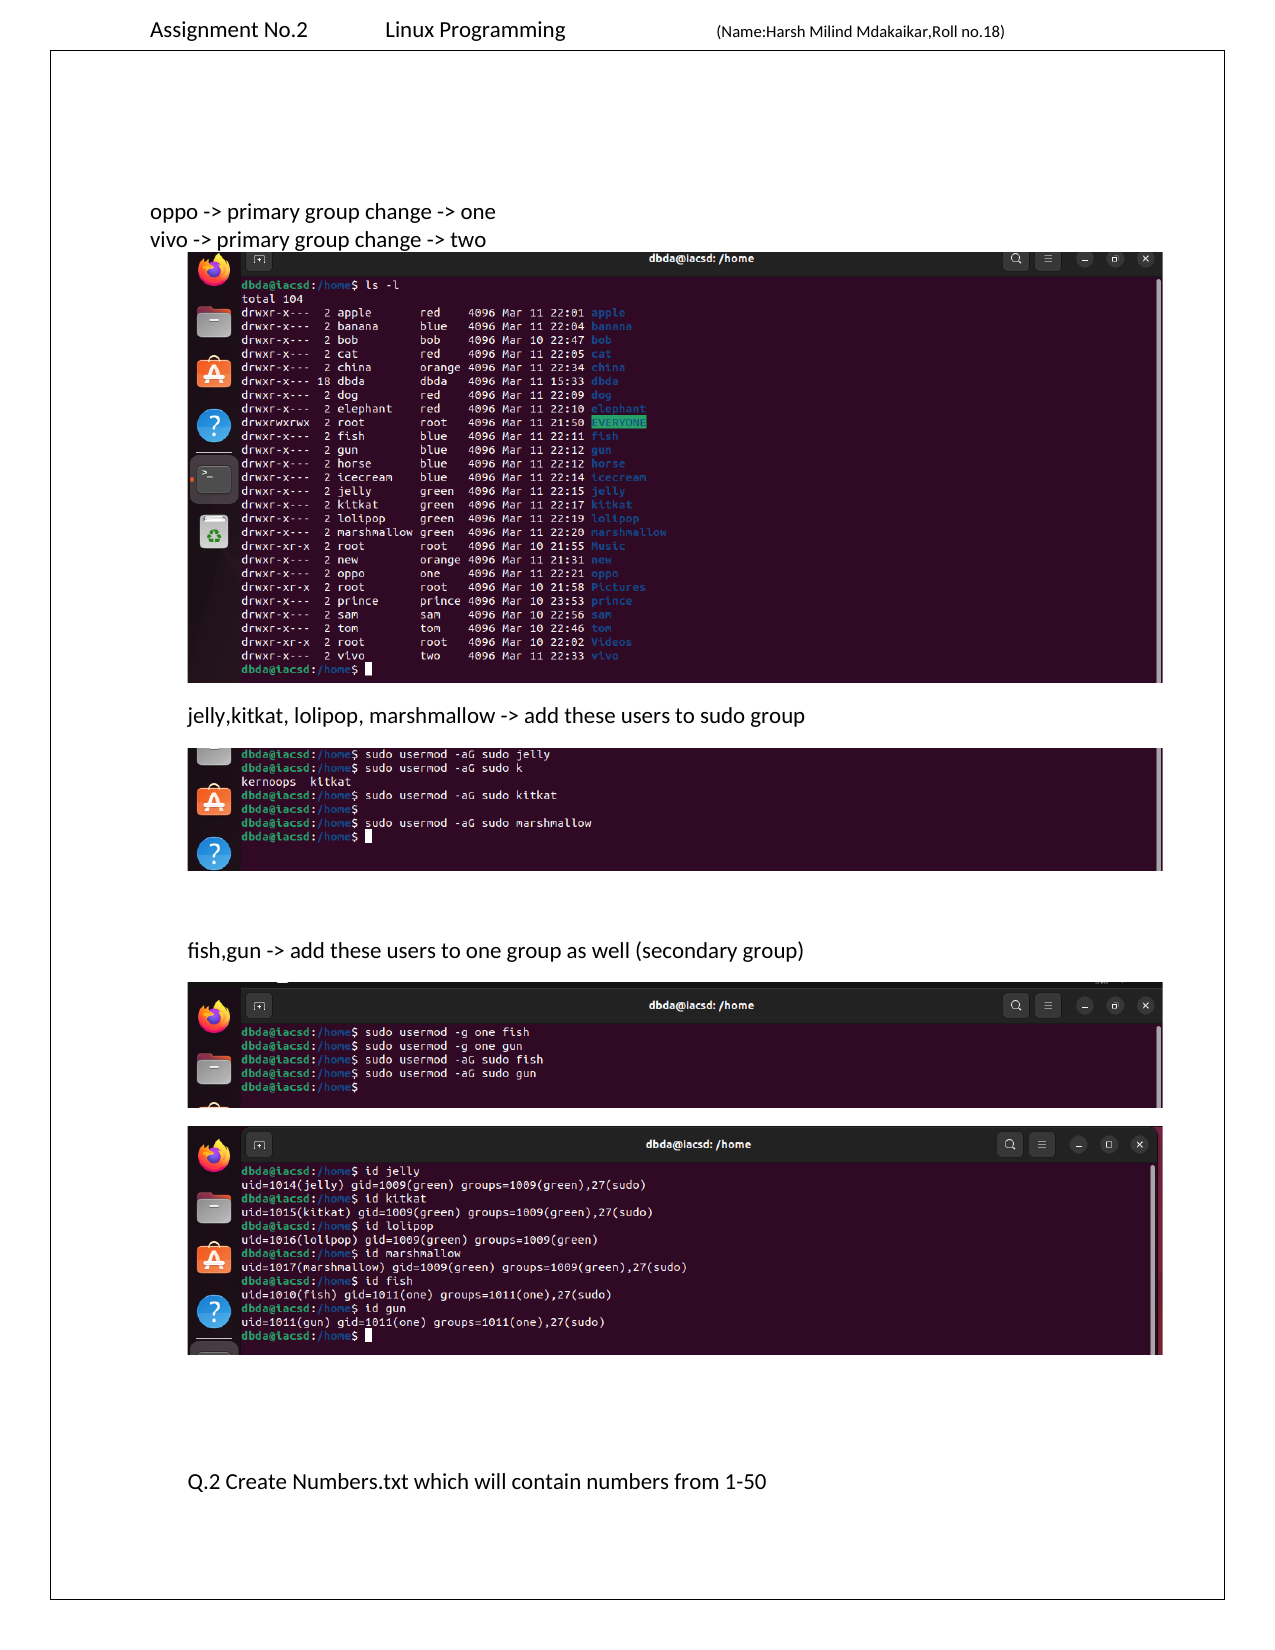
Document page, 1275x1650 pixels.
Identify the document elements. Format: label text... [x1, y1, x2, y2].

picture [187, 252, 1163, 683]
picture [187, 1126, 1163, 1355]
text fish,gun -> add these users to one group as well (secondary group) [187, 936, 1125, 964]
text oppo -> primary group change -> one [150, 197, 1125, 225]
text Q.2 Create Numbers.txt which will contain numbers from 1-50 [187, 1467, 1125, 1495]
picture [187, 748, 1163, 871]
text jelly,kitkat, lolipop, marshmallow -> add these users to sudo group [187, 701, 1125, 729]
text vivo -> primary group change -> two [150, 225, 1125, 253]
picture [187, 982, 1163, 1108]
